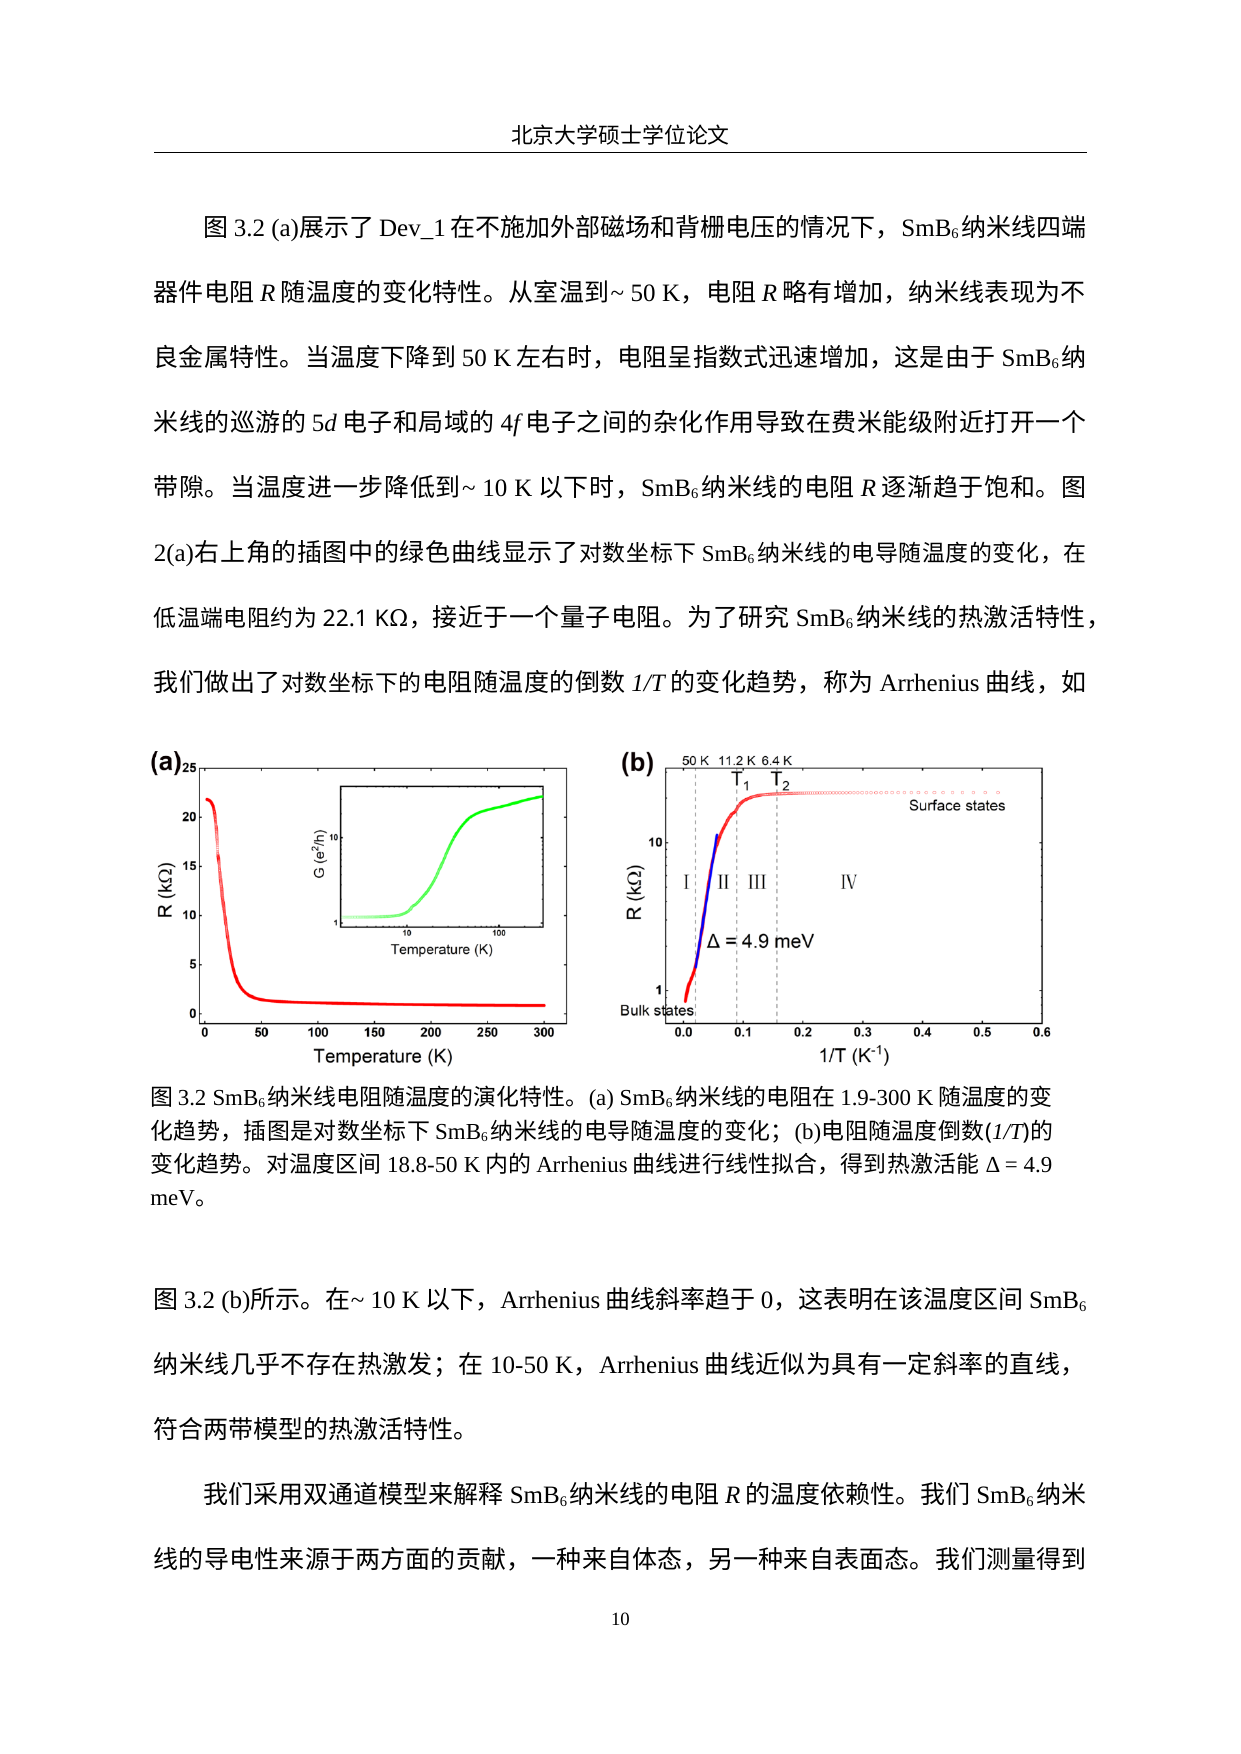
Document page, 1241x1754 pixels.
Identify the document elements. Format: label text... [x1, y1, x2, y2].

picture [150, 749, 1052, 1067]
text 图3.2 (a)展示了Dev_1在不施加外部磁场和背栅电压的情况下，SmB6纳米线四端器件电阻R随温度的变化特性。从室温到~ 50 K，电阻R略有增加，纳米线表现为不良金属特性。当温度下降到50 K左右时，电阻呈指数式迅速增加，这是由于SmB6纳米线的巡游的5d电子和局域的4f电子之间的杂化作用导致在费米能级附近打开一个带隙。当温度进一步降低到~ 10 K以下时，SmB6纳米线的电阻R逐渐趋于饱和。图2(a)右上角的插图中的绿色曲线显示了对数坐标下SmB6纳米线的电导随温度的变化，在低温端电阻约为22.1 KΩ，接近于一个量子电阻。为了研究SmB6纳米线的热激活特性，我们做出了对数坐标下的电阻随温度的倒数1/T的变化趋势，称为Arrhenius曲线，如图3.2 (b)所示。在~ 10 K以下，Arrhenius曲线斜率趋于0，这表明在该温度区间SmB6纳米线几乎不存在热激发；在10-50 K，Arrhenius曲线近似为具有一定斜率的直线，符合两带模型的热激活特性。 [153, 193, 1087, 1460]
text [153, 1460, 1087, 1590]
